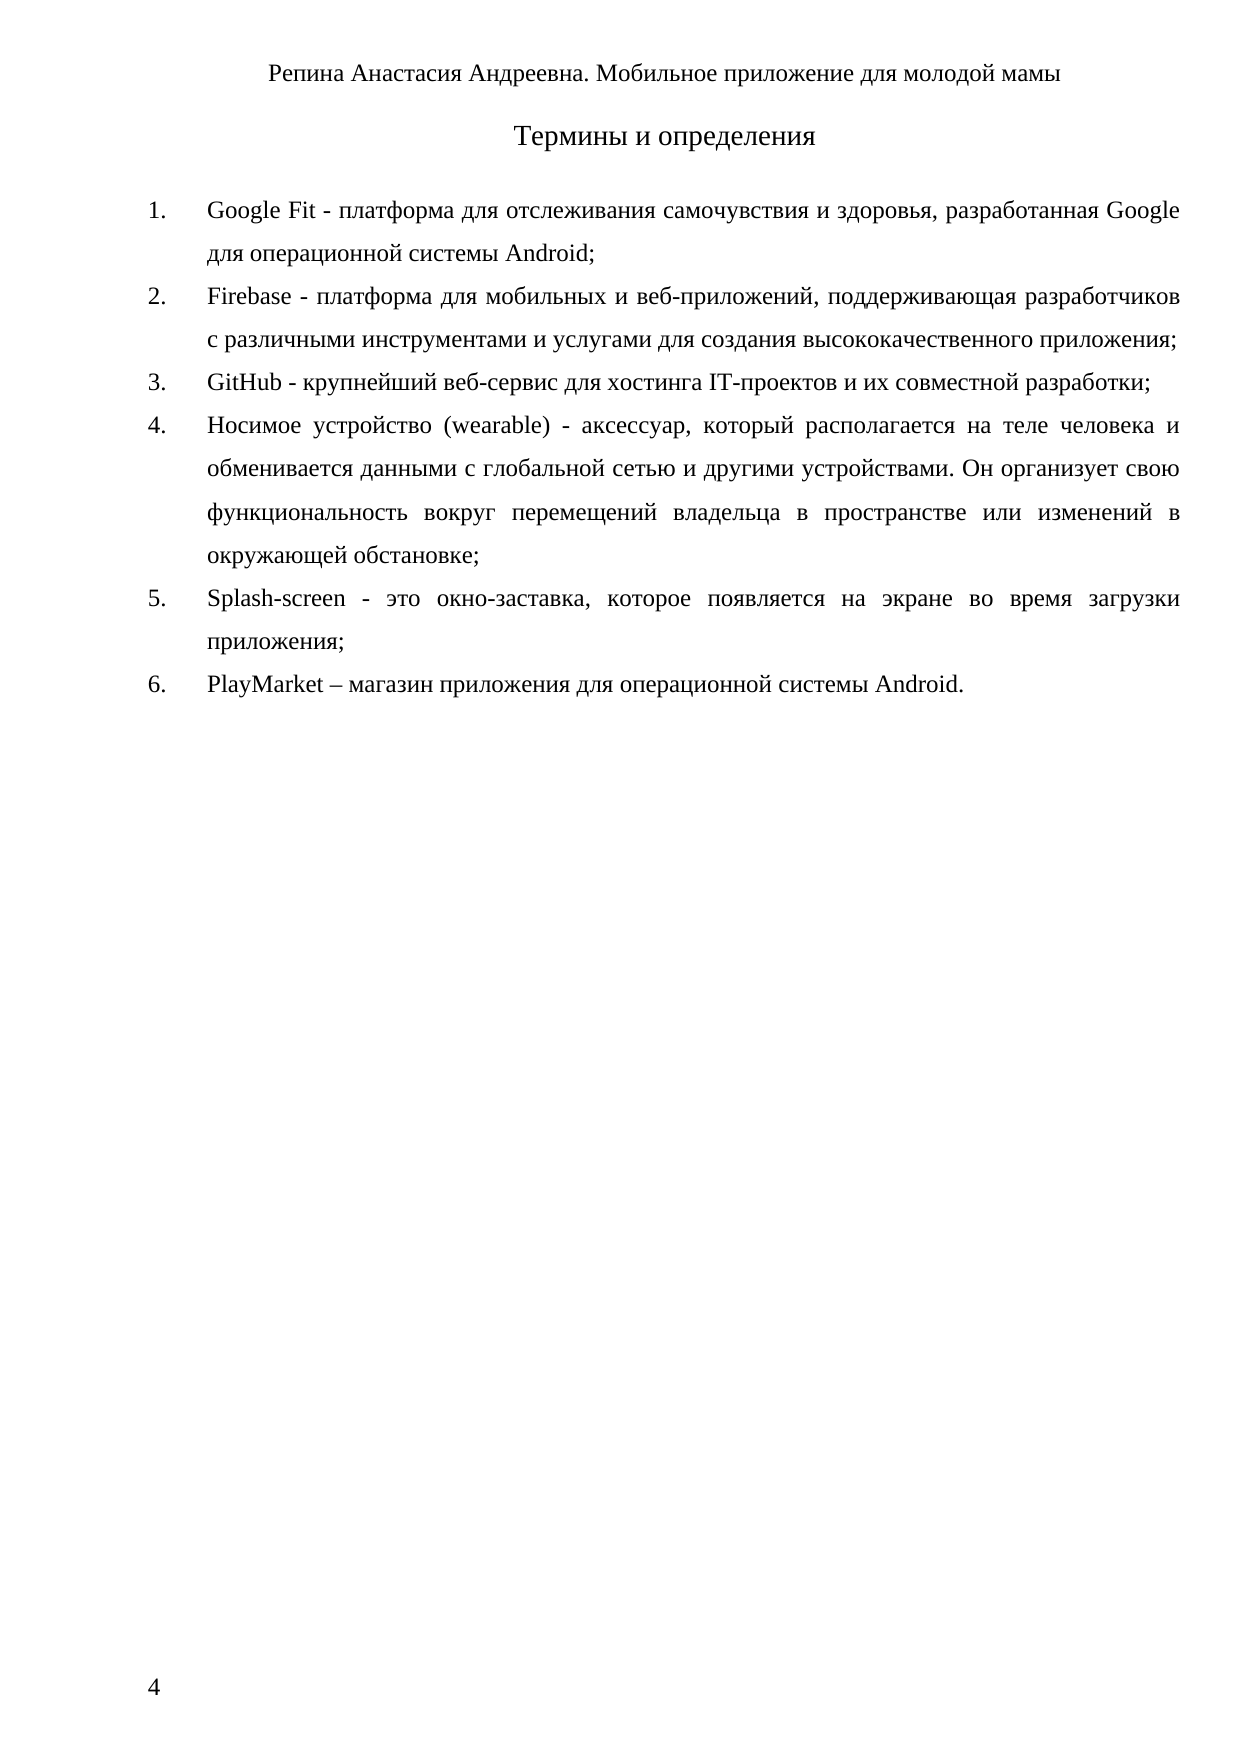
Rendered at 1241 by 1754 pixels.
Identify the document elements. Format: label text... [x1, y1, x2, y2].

list Google Fit - платформа для отслеживания самочувствия и здоровья, разработанная Google для операционной системы Android; [148, 195, 1181, 267]
list PlayMarket – магазин приложения для операционной системы Android. [148, 669, 1181, 698]
list Firebase - платформа для мобильных и веб-приложений, поддерживающая разработчиков с различными инструментами и услугами для создания высококачественного приложения; [148, 281, 1181, 353]
list Splash-screen - это окно-заставка, которое появляется на экране во время загрузки приложения; [148, 583, 1181, 655]
list GitHub - крупнейший веб-сервис для хостинга IT-проектов и их совместной разработки; [148, 367, 1181, 396]
list Носимое устройство (wearable) - аксессуар, который располагается на теле человека и обменивается данными с глобальной сетью и другими устройствами. Он организует свою функциональность вокруг перемещений владельца в пространстве или изменений в окружающей обстановке; [148, 410, 1181, 568]
subtitle Термины и определения [148, 118, 1181, 152]
